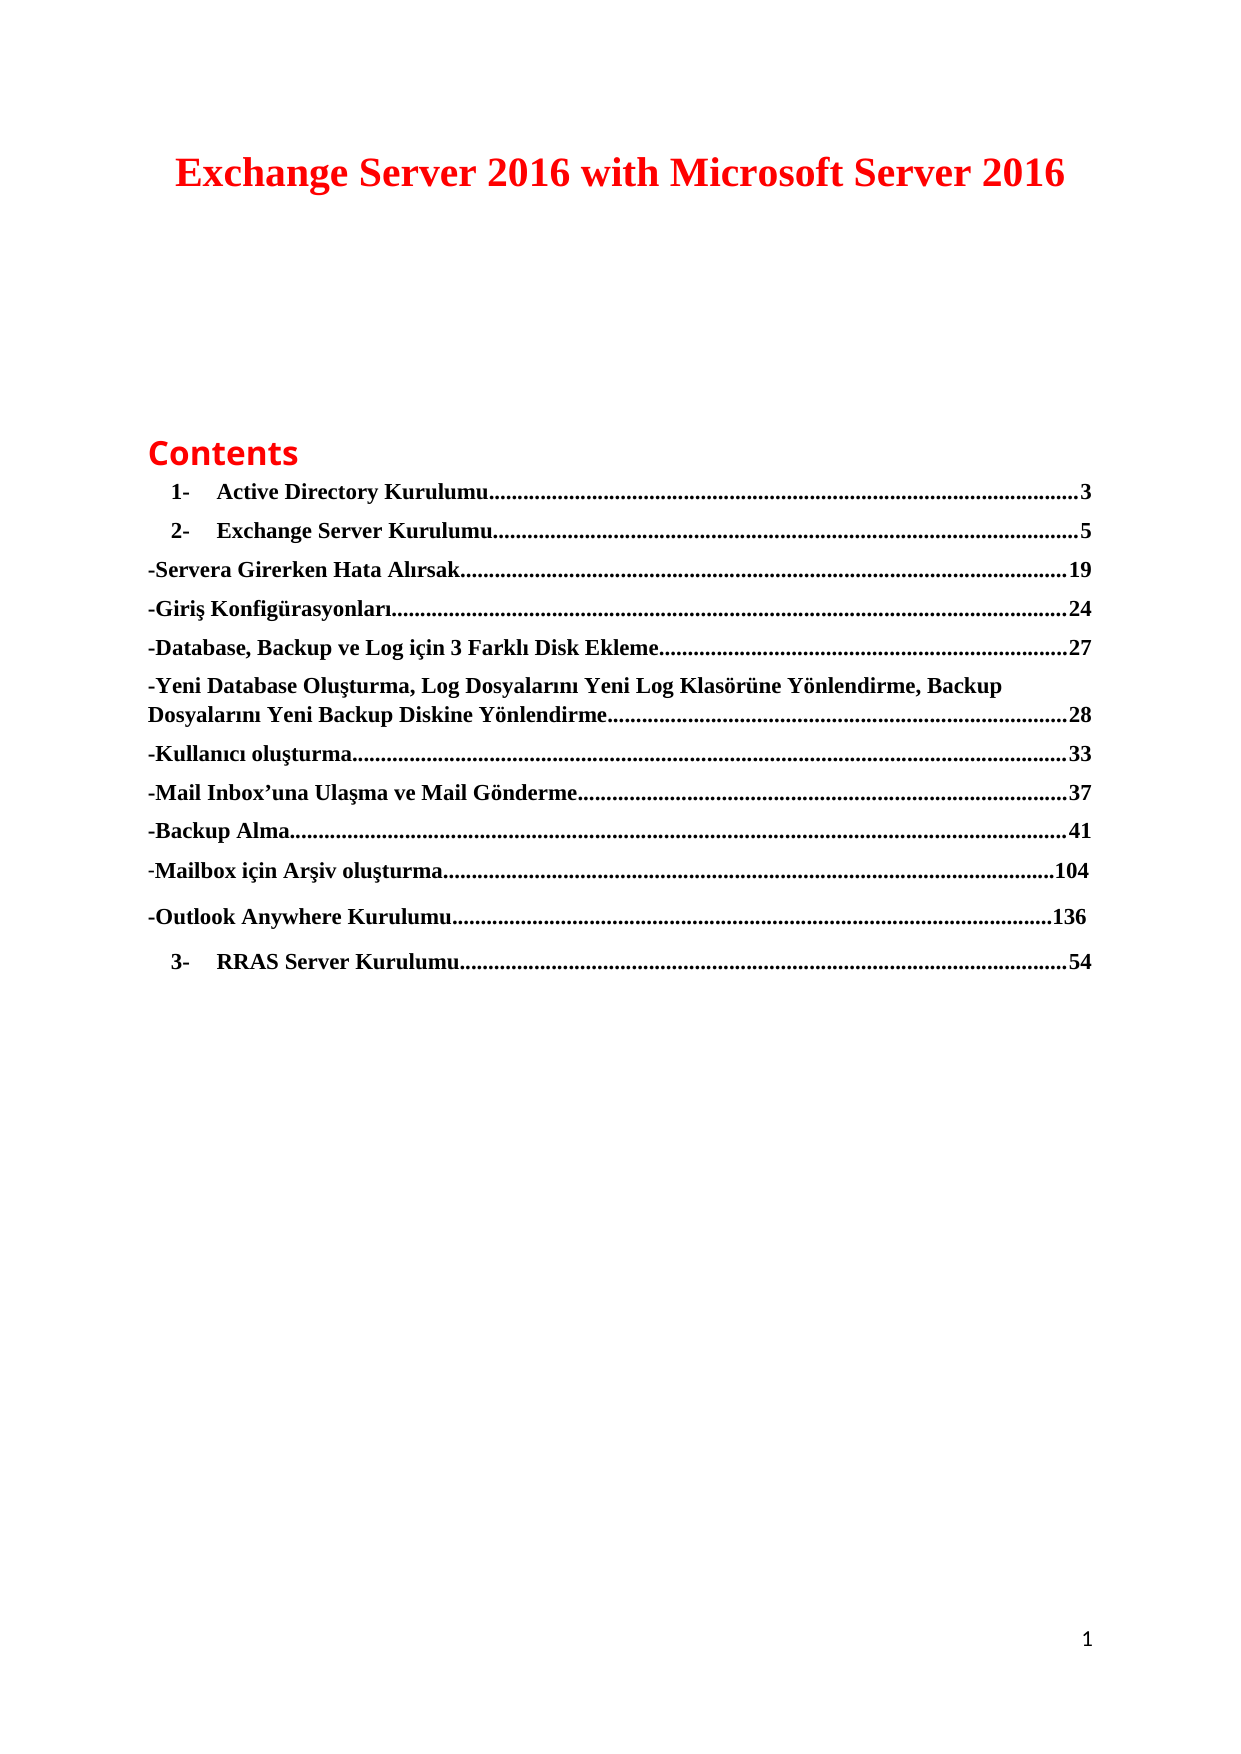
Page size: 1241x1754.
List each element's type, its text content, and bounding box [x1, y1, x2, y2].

text Exchange Server 2016 with Microsoft Server 2016 [148, 148, 1093, 196]
